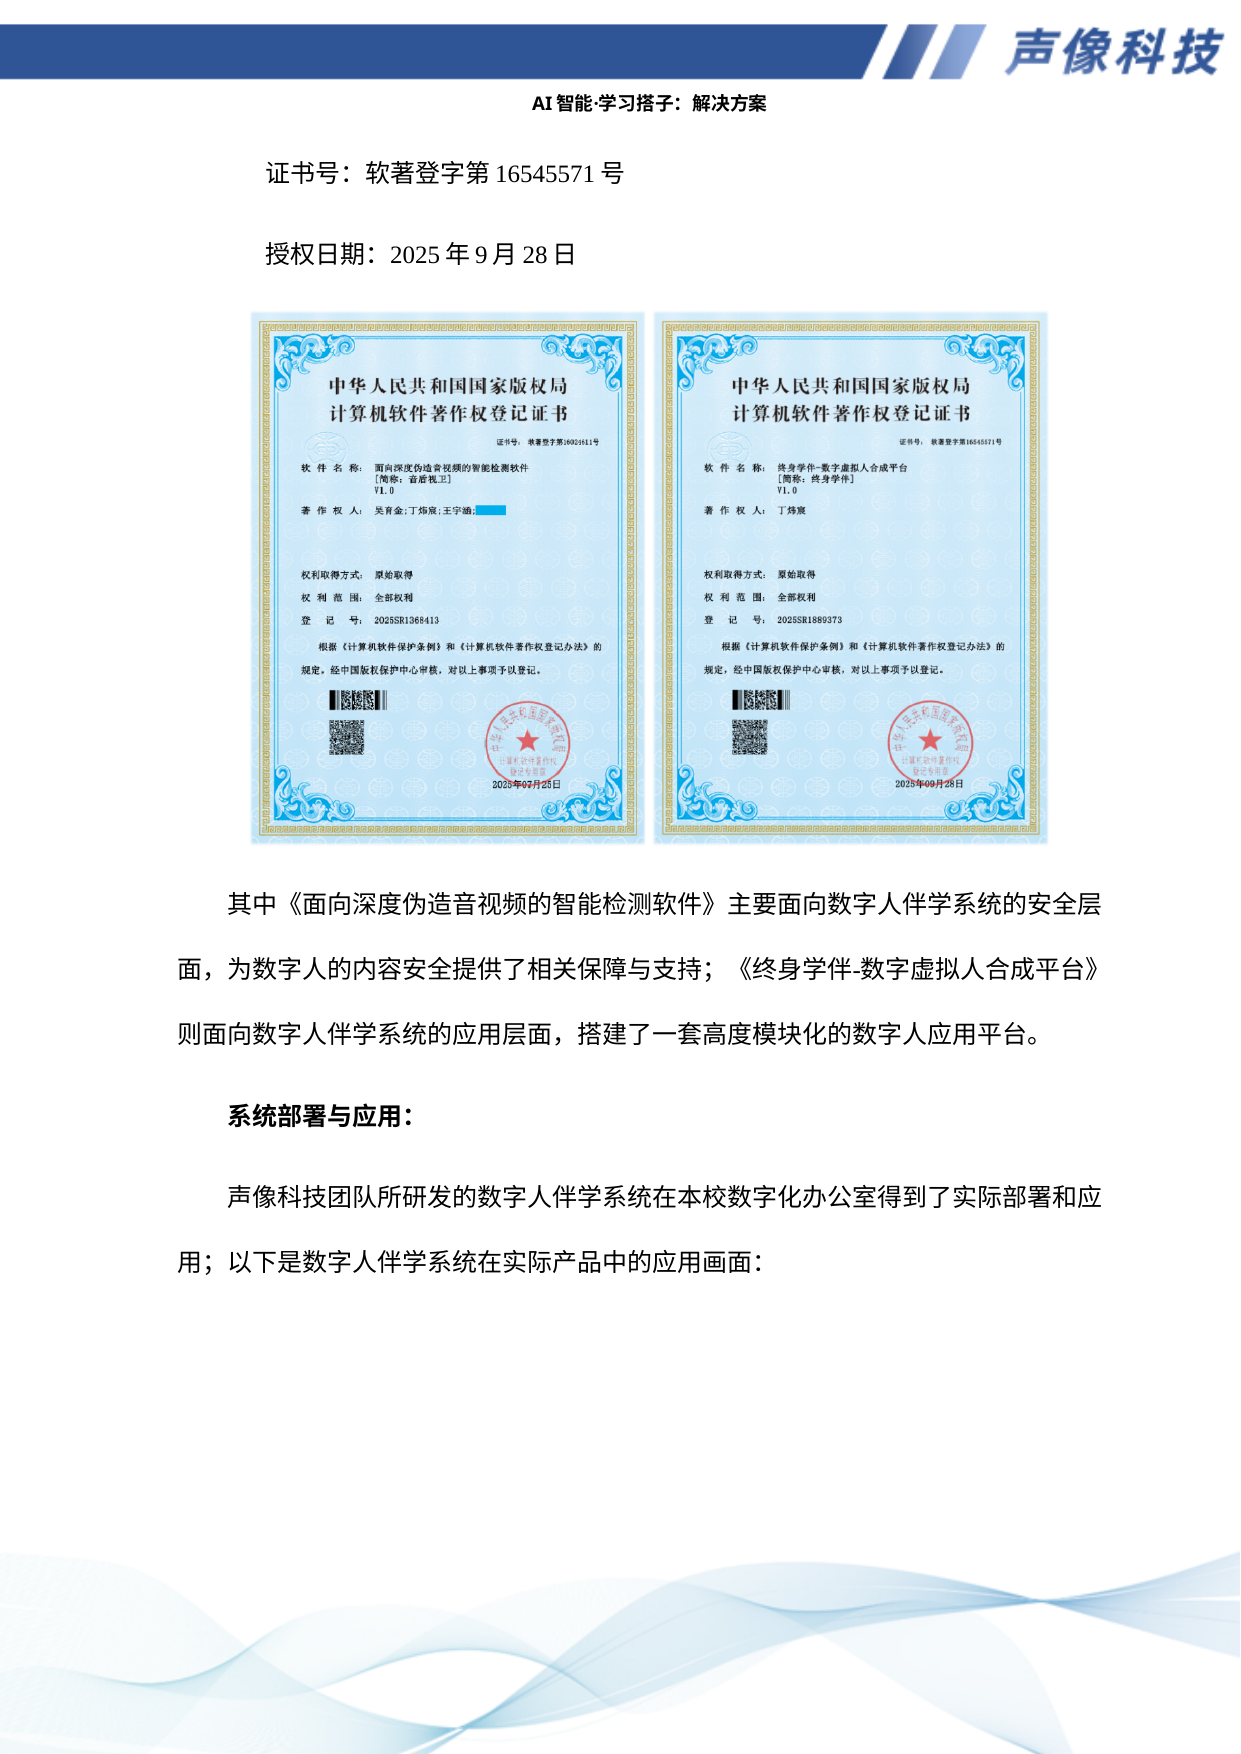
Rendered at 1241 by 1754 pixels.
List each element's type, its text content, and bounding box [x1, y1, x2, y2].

text 授权日期：2025年9月28日 [215, 220, 1122, 285]
picture [0, 0, 1241, 1754]
text 系统部署与应用： [177, 1082, 1122, 1147]
text 其中《面向深度伪造音视频的智能检测软件》主要面向数字人伴学系统的安全层面，为数字人的内容安全提供了相关保障与支持；《终身学伴-数字虚拟人合成平台》则面向数字人伴学系统的应用层面，搭建了一套高度模块化的数字人应用平台。 [177, 870, 1122, 1065]
text 声像科技团队所研发的数字人伴学系统在本校数字化办公室得到了实际部署和应用；以下是数字人伴学系统在实际产品中的应用画面： [177, 1163, 1122, 1293]
text 证书号：软著登字第16545571号 [215, 139, 1122, 204]
